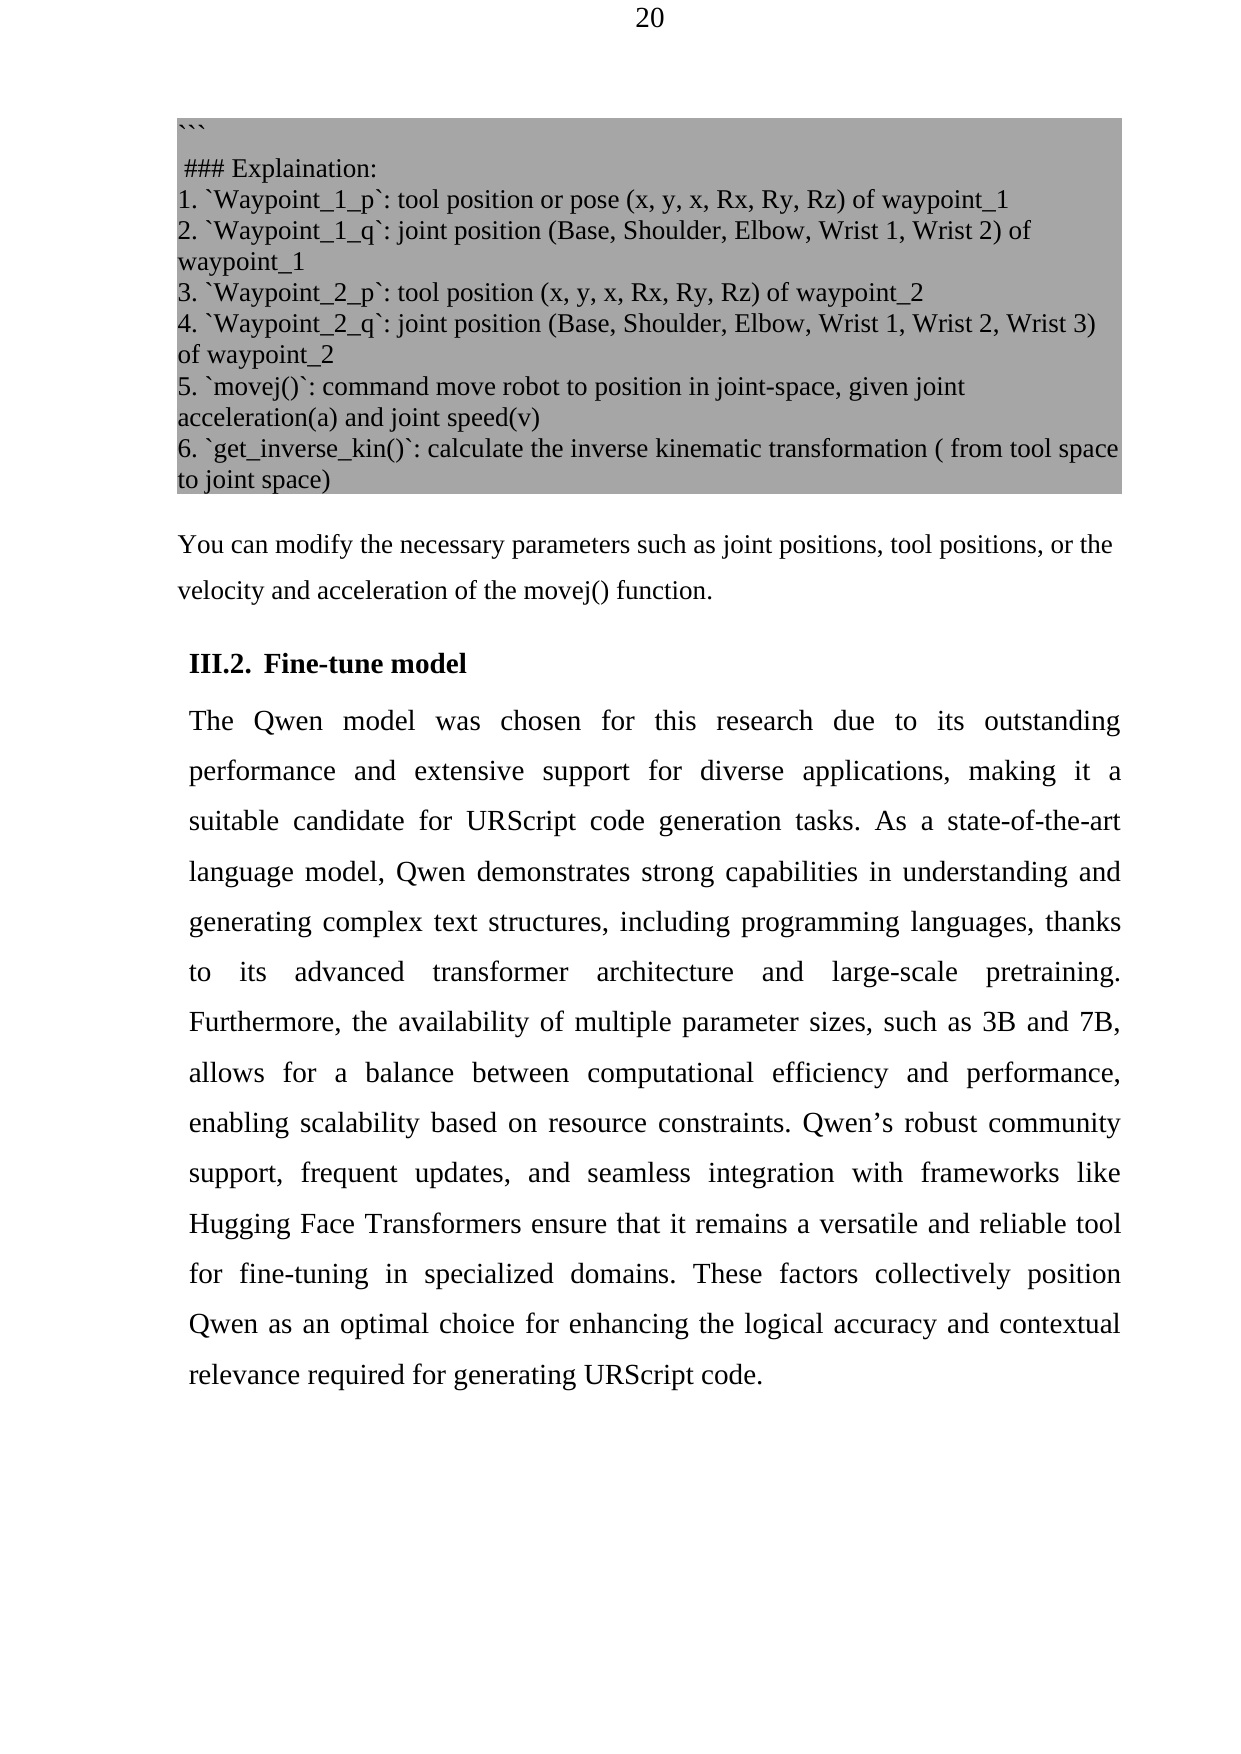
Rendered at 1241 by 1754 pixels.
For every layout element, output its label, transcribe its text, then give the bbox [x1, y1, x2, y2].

text 4. `Waypoint_2_q`: joint position (Base, Shoulder, Elbow, Wrist 1, Wrist 2, Wrist 3) of waypoint_2 [177, 307, 1122, 370]
text ### Explaination: [177, 152, 1122, 183]
text You can modify the necessary parameters such as joint positions, tool positions, or the velocity and acceleration of the movej() function. [177, 528, 1122, 606]
text 5. `movej()`: command move robot to position in joint-space, given joint acceleration(a) and joint speed(v) [177, 370, 1122, 432]
text The Qwen model was chosen for this research due to its outstanding performance and extensive support for diverse applications, making it a suitable candidate for URScript code generation tasks. As a state-of-the-art language model, Qwen demonstrates strong capabilities in understanding and generating complex text structures, including programming languages, thanks to its advanced transformer architecture and large-scale pretraining. Furthermore, the availability of multiple parameter sizes, such as 3B and 7B, allows for a balance between computational efficiency and performance, enabling scalability based on resource constraints. Qwen’s robust community support, frequent updates, and seamless integration with frameworks like Hugging Face Transformers ensure that it remains a versatile and reliable tool for fine-tuning in specialized domains. These factors collectively position Qwen as an optimal choice for enhancing the logical accuracy and contextual relevance required for generating URScript code. [188, 703, 1122, 1390]
text 1. `Waypoint_1_p`: tool position or pose (x, y, x, Rx, Ry, Rz) of waypoint_1 [177, 183, 1122, 214]
text 6. `get_inverse_kin()`: calculate the inverse kinematic transformation ( from tool space to joint space) [177, 432, 1122, 494]
text ``` [177, 118, 1122, 152]
text 2. `Waypoint_1_q`: joint position (Base, Shoulder, Elbow, Wrist 1, Wrist 2) of waypoint_1 [177, 214, 1122, 276]
subtitle Fine-tune model [188, 646, 1122, 680]
text 3. `Waypoint_2_p`: tool position (x, y, x, Rx, Ry, Rz) of waypoint_2 [177, 276, 1122, 307]
